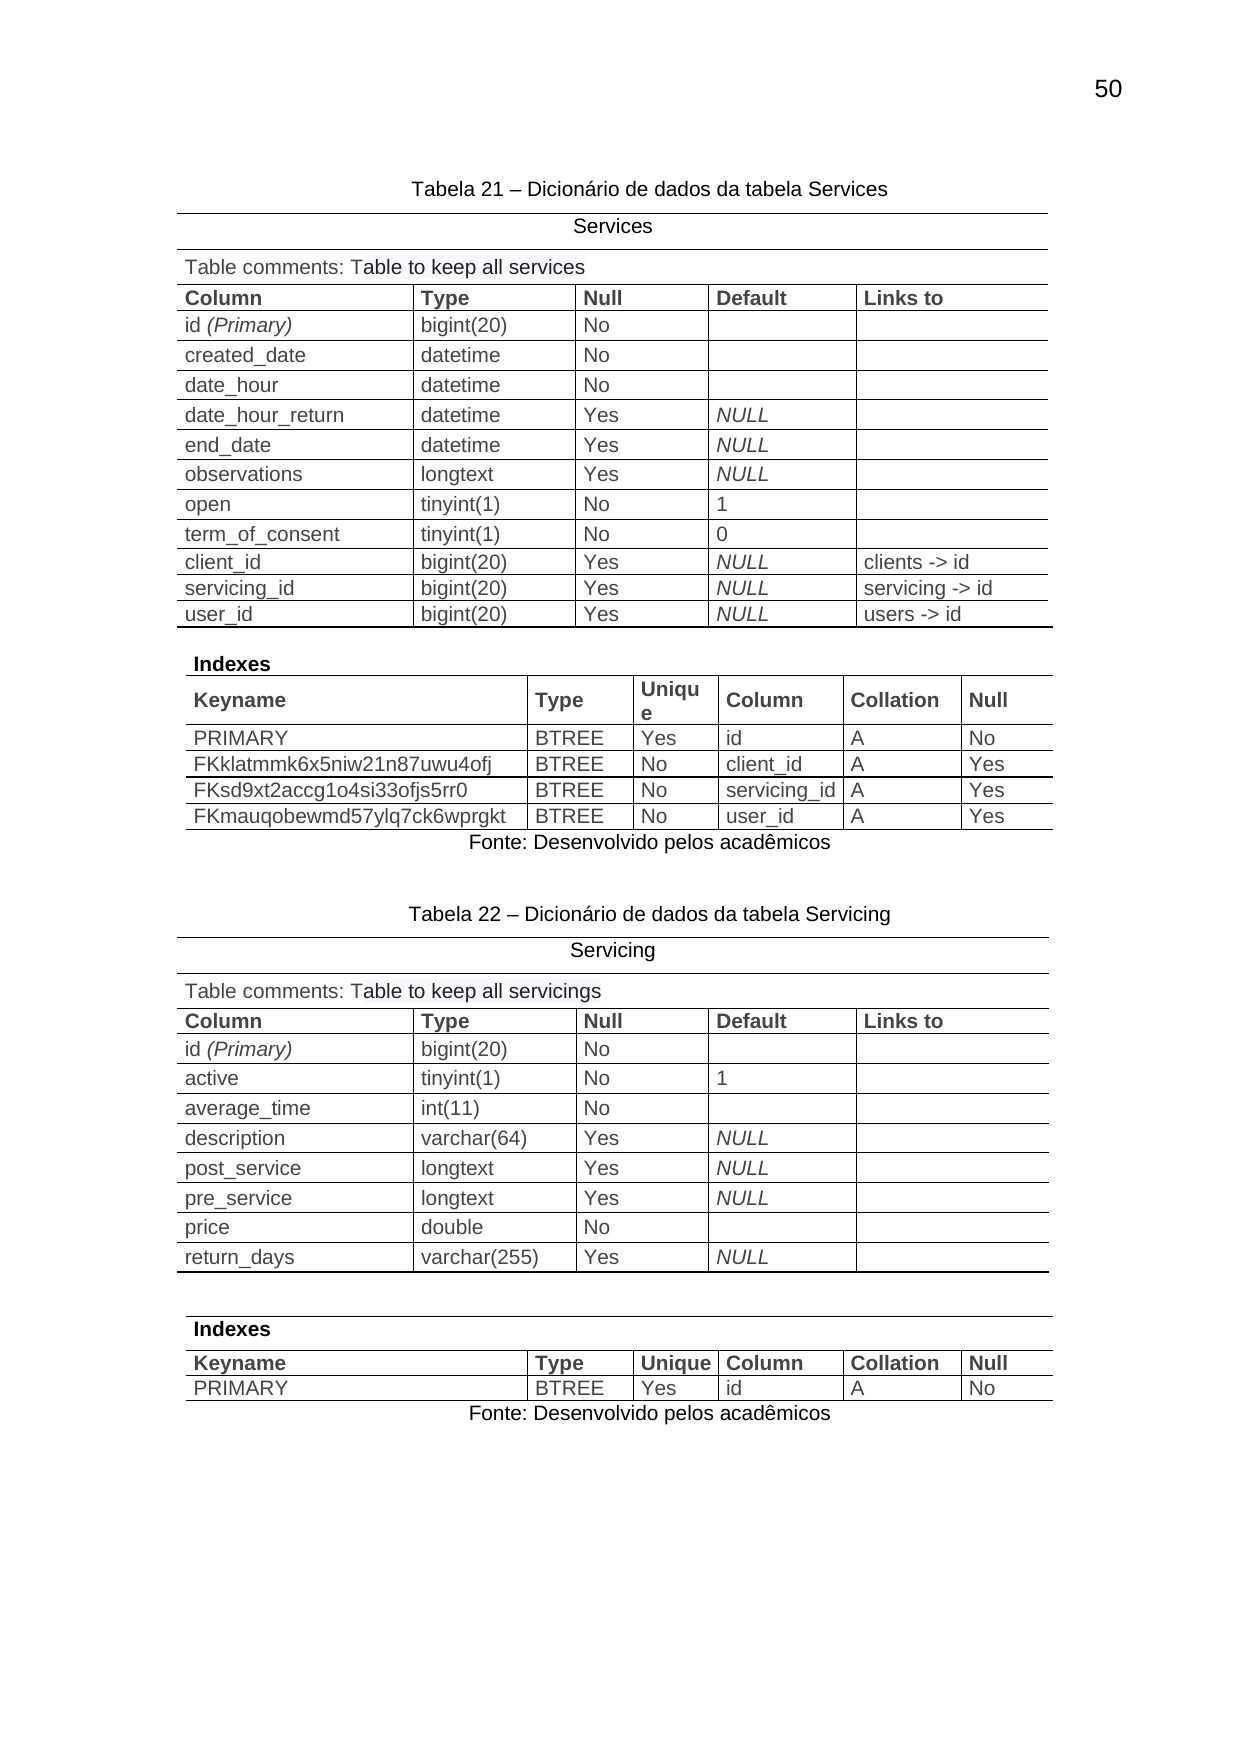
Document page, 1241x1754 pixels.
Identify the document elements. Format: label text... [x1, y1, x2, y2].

text Tabela 22 – Dicionário de dados da tabela Servicing [177, 901, 1122, 925]
table_cell Keyname [186, 676, 527, 724]
table_cell Unique [634, 676, 718, 724]
table_cell Yes [634, 725, 718, 750]
table_cell longtext [414, 1183, 576, 1212]
table_cell [857, 1153, 1048, 1182]
table_cell id [719, 725, 843, 750]
table_cell Yes [962, 751, 1053, 776]
table_cell bigint(20) [414, 549, 575, 574]
table_cell 0 [709, 520, 856, 548]
table_cell [709, 341, 856, 369]
table_cell created_date [177, 341, 413, 369]
table_cell No [576, 371, 708, 399]
table_cell bigint(20) [414, 311, 575, 340]
table_cell pre_service [177, 1183, 413, 1212]
table_header Services [177, 214, 1048, 249]
table_cell bigint(20) [414, 1034, 576, 1063]
table_cell servicing_id [177, 575, 413, 600]
table_cell id (Primary) [177, 1034, 413, 1063]
table_cell datetime [414, 430, 575, 459]
table_cell [709, 1094, 856, 1122]
table_cell No [577, 1094, 708, 1122]
table_cell servicing -> id [857, 575, 1048, 600]
table_cell NULL [709, 575, 856, 600]
table_cell PRIMARY [186, 725, 527, 750]
table_cell bigint(20) [414, 601, 575, 626]
table_cell Yes [962, 804, 1053, 828]
table_cell Default [709, 285, 856, 310]
table_cell Column [177, 1009, 413, 1033]
table_cell Yes [962, 778, 1053, 802]
table_cell Table comments: Table to keep all servicings [177, 974, 1048, 1008]
table_cell servicing_id [719, 778, 843, 802]
table_cell No [634, 778, 718, 802]
table_cell client_id [177, 549, 413, 574]
table_cell tinyint(1) [414, 520, 575, 548]
table_cell Null [576, 285, 708, 310]
table_cell Yes [634, 1376, 718, 1400]
table_cell [857, 1094, 1048, 1122]
table_cell users -> id [857, 601, 1048, 626]
table_cell Unique [634, 1351, 718, 1375]
table_cell [857, 371, 1048, 399]
table_cell [857, 430, 1048, 459]
table_cell [857, 341, 1048, 369]
table_cell tinyint(1) [414, 490, 575, 518]
table_cell Yes [576, 549, 708, 574]
table_cell A [844, 804, 961, 828]
table_cell No [576, 490, 708, 518]
table_cell average_time [177, 1094, 413, 1122]
table_cell int(11) [414, 1094, 576, 1122]
table_cell Yes [576, 575, 708, 600]
table_cell Yes [577, 1153, 708, 1182]
table_cell Null [962, 676, 1053, 724]
table_cell Null [577, 1009, 708, 1033]
table_cell [857, 1124, 1048, 1152]
table_cell Type [528, 676, 633, 724]
table_cell Collation [844, 676, 961, 724]
table_cell No [962, 1376, 1053, 1400]
table_cell Type [414, 1009, 576, 1033]
table_cell NULL [709, 1183, 856, 1212]
table_cell Column [177, 285, 413, 310]
table_cell [857, 1034, 1048, 1063]
table_cell Yes [576, 601, 708, 626]
table_header Servicing [177, 938, 1048, 973]
table_cell BTREE [528, 804, 633, 828]
table_cell [709, 371, 856, 399]
table_cell NULL [709, 400, 856, 429]
table_cell Yes [577, 1243, 708, 1271]
table_cell Collation [844, 1351, 961, 1375]
table_cell Yes [576, 430, 708, 459]
table_cell FKklatmmk6x5niw21n87uwu4ofj [186, 751, 527, 776]
table_cell BTREE [528, 725, 633, 750]
table_cell NULL [709, 430, 856, 459]
table_cell varchar(64) [414, 1124, 576, 1152]
table_cell A [844, 751, 961, 776]
table_cell A [844, 778, 961, 802]
table_cell client_id [719, 751, 843, 776]
table_cell NULL [709, 1124, 856, 1152]
table_cell observations [177, 460, 413, 489]
table_cell Links to [857, 285, 1048, 310]
table_cell NULL [709, 601, 856, 626]
table_cell description [177, 1124, 413, 1152]
table_cell [857, 490, 1048, 518]
table_cell end_date [177, 430, 413, 459]
table_cell open [177, 490, 413, 518]
table_cell 1 [709, 1064, 856, 1093]
table_cell [857, 1213, 1048, 1242]
table_cell NULL [709, 549, 856, 574]
table_cell Yes [576, 460, 708, 489]
table_cell NULL [709, 1243, 856, 1271]
table_cell Default [709, 1009, 856, 1033]
table_cell Links to [857, 1009, 1048, 1033]
text Tabela 21 – Dicionário de dados da tabela Services [177, 177, 1122, 201]
table_cell [857, 520, 1048, 548]
table_cell [709, 1034, 856, 1063]
table_cell date_hour_return [177, 400, 413, 429]
table_cell [857, 311, 1048, 340]
table_cell Null [962, 1351, 1053, 1375]
table_cell post_service [177, 1153, 413, 1182]
table_cell [857, 1064, 1048, 1093]
table_cell BTREE [528, 778, 633, 802]
table_cell [857, 1243, 1048, 1271]
table_cell FKsd9xt2accg1o4si33ofjs5rr0 [186, 778, 527, 802]
table_cell BTREE [528, 1376, 633, 1400]
table_cell No [634, 751, 718, 776]
table_cell No [576, 341, 708, 369]
table_cell No [576, 520, 708, 548]
table_cell Type [528, 1351, 633, 1375]
table_cell BTREE [528, 751, 633, 776]
table_cell A [844, 1376, 961, 1400]
table_cell No [577, 1064, 708, 1093]
table_cell FKmauqobewmd57ylq7ck6wprgkt [186, 804, 527, 828]
table_cell user_id [177, 601, 413, 626]
table_cell Column [719, 1351, 843, 1375]
table_cell longtext [414, 1153, 576, 1182]
table_cell term_of_consent [177, 520, 413, 548]
table_cell Yes [577, 1183, 708, 1212]
table_cell price [177, 1213, 413, 1242]
table_cell NULL [709, 460, 856, 489]
table_cell No [577, 1213, 708, 1242]
table_cell Column [719, 676, 843, 724]
table_cell PRIMARY [186, 1376, 527, 1400]
table_cell datetime [414, 400, 575, 429]
table_cell No [576, 311, 708, 340]
table_cell double [414, 1213, 576, 1242]
table_cell tinyint(1) [414, 1064, 576, 1093]
table_cell [857, 460, 1048, 489]
table_cell return_days [177, 1243, 413, 1271]
table_cell longtext [414, 460, 575, 489]
table_cell [857, 1183, 1048, 1212]
table_cell id [719, 1376, 843, 1400]
table_cell Yes [577, 1124, 708, 1152]
table_cell Type [414, 285, 575, 310]
table_cell Table comments: Table to keep all services [177, 250, 1048, 284]
table_header Indexes [186, 1317, 1053, 1350]
table_cell No [634, 804, 718, 828]
table_cell id (Primary) [177, 311, 413, 340]
table_cell date_hour [177, 371, 413, 399]
table_cell No [577, 1034, 708, 1063]
table_cell 1 [709, 490, 856, 518]
text Fonte: Desenvolvido pelos acadêmicos [177, 1401, 1122, 1425]
table_cell Yes [576, 400, 708, 429]
table_cell A [844, 725, 961, 750]
table_cell [857, 400, 1048, 429]
text Fonte: Desenvolvido pelos acadêmicos [177, 829, 1122, 853]
table_cell [709, 311, 856, 340]
table_cell clients -> id [857, 549, 1048, 574]
table_cell bigint(20) [414, 575, 575, 600]
table_cell varchar(255) [414, 1243, 576, 1271]
table_cell user_id [719, 804, 843, 828]
table_cell Keyname [186, 1351, 527, 1375]
table_cell [709, 1213, 856, 1242]
table_cell NULL [709, 1153, 856, 1182]
table_cell datetime [414, 341, 575, 369]
table_cell Indexes [186, 628, 1053, 675]
table_cell active [177, 1064, 413, 1093]
table_cell No [962, 725, 1053, 750]
table_cell datetime [414, 371, 575, 399]
